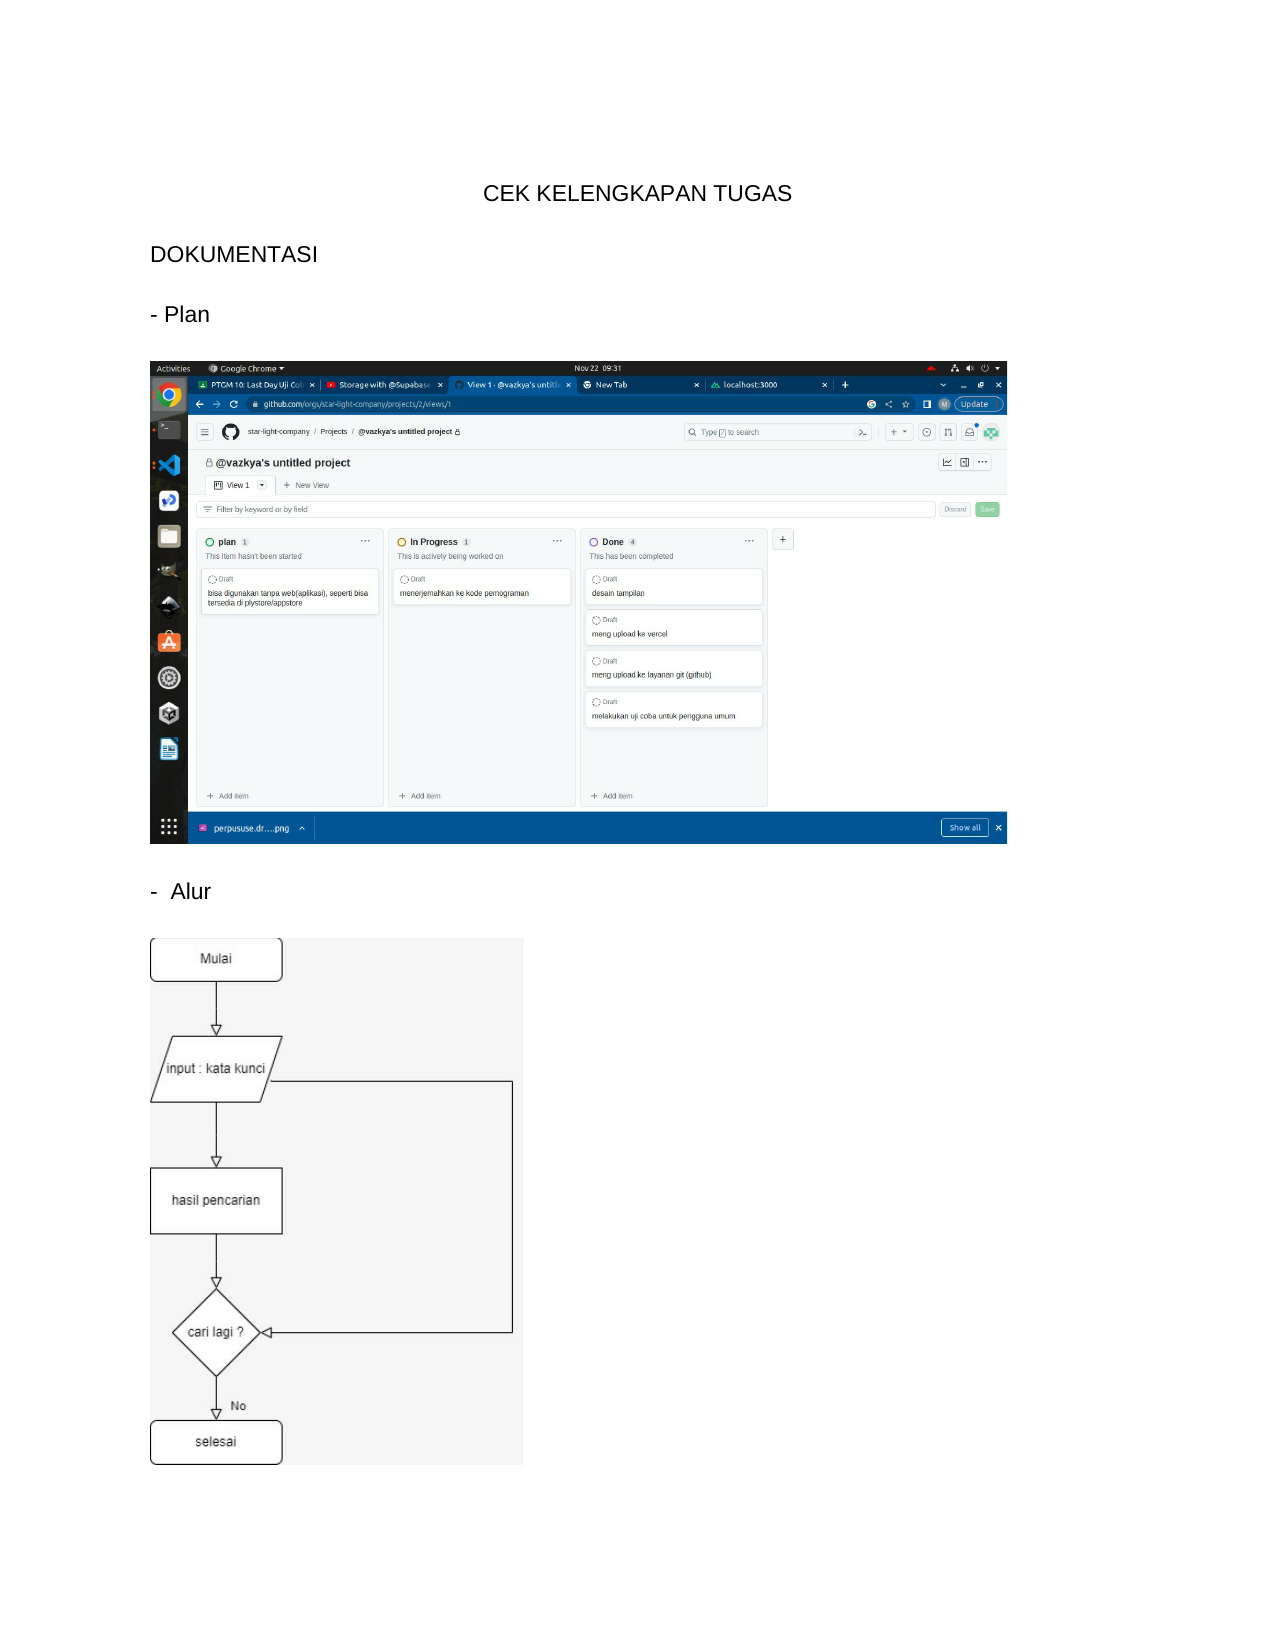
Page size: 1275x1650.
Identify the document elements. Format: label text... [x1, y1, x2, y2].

text - Plan [150, 301, 1125, 327]
text DOKUMENTASI [150, 241, 1125, 267]
text CEK KELENGKAPAN TUGAS [150, 180, 1125, 207]
picture [150, 938, 524, 1465]
picture [150, 361, 1008, 844]
text - Alur [150, 878, 1125, 904]
